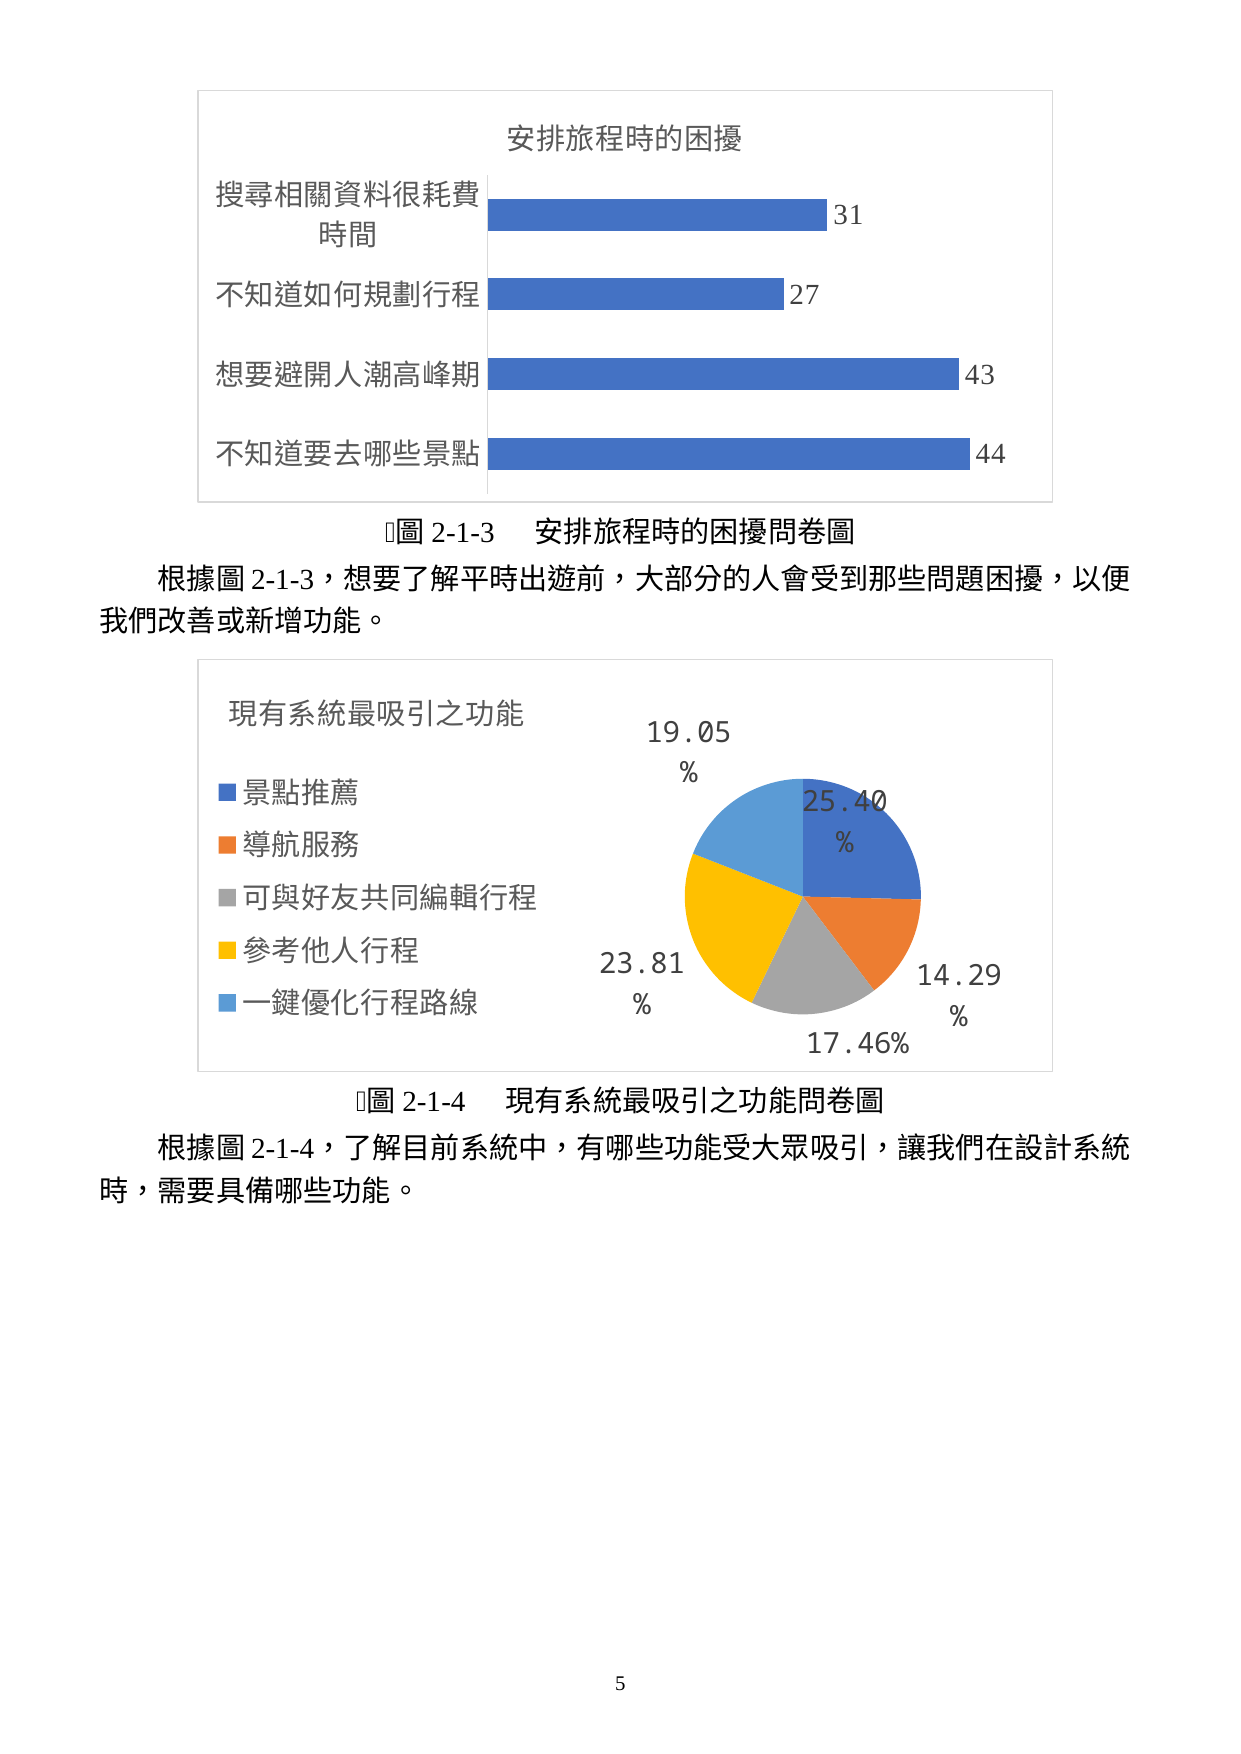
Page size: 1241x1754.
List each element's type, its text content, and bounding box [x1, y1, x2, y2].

text 根據圖2-1-4，了解目前系統中，有哪些功能受大眾吸引，讓我們在設計系統時，需要具備哪些功能。 [99, 1125, 1152, 1210]
text 圖 2-1-4 現有系統最吸引之功能問卷圖 [89, 1078, 1152, 1120]
text 根據圖2-1-3，想要了解平時出遊前，大部分的人會受到那些問題困擾，以便我們改善或新增功能。 [99, 556, 1152, 640]
text 圖 2-1-3 安排旅程時的困擾問卷圖 [89, 508, 1152, 550]
